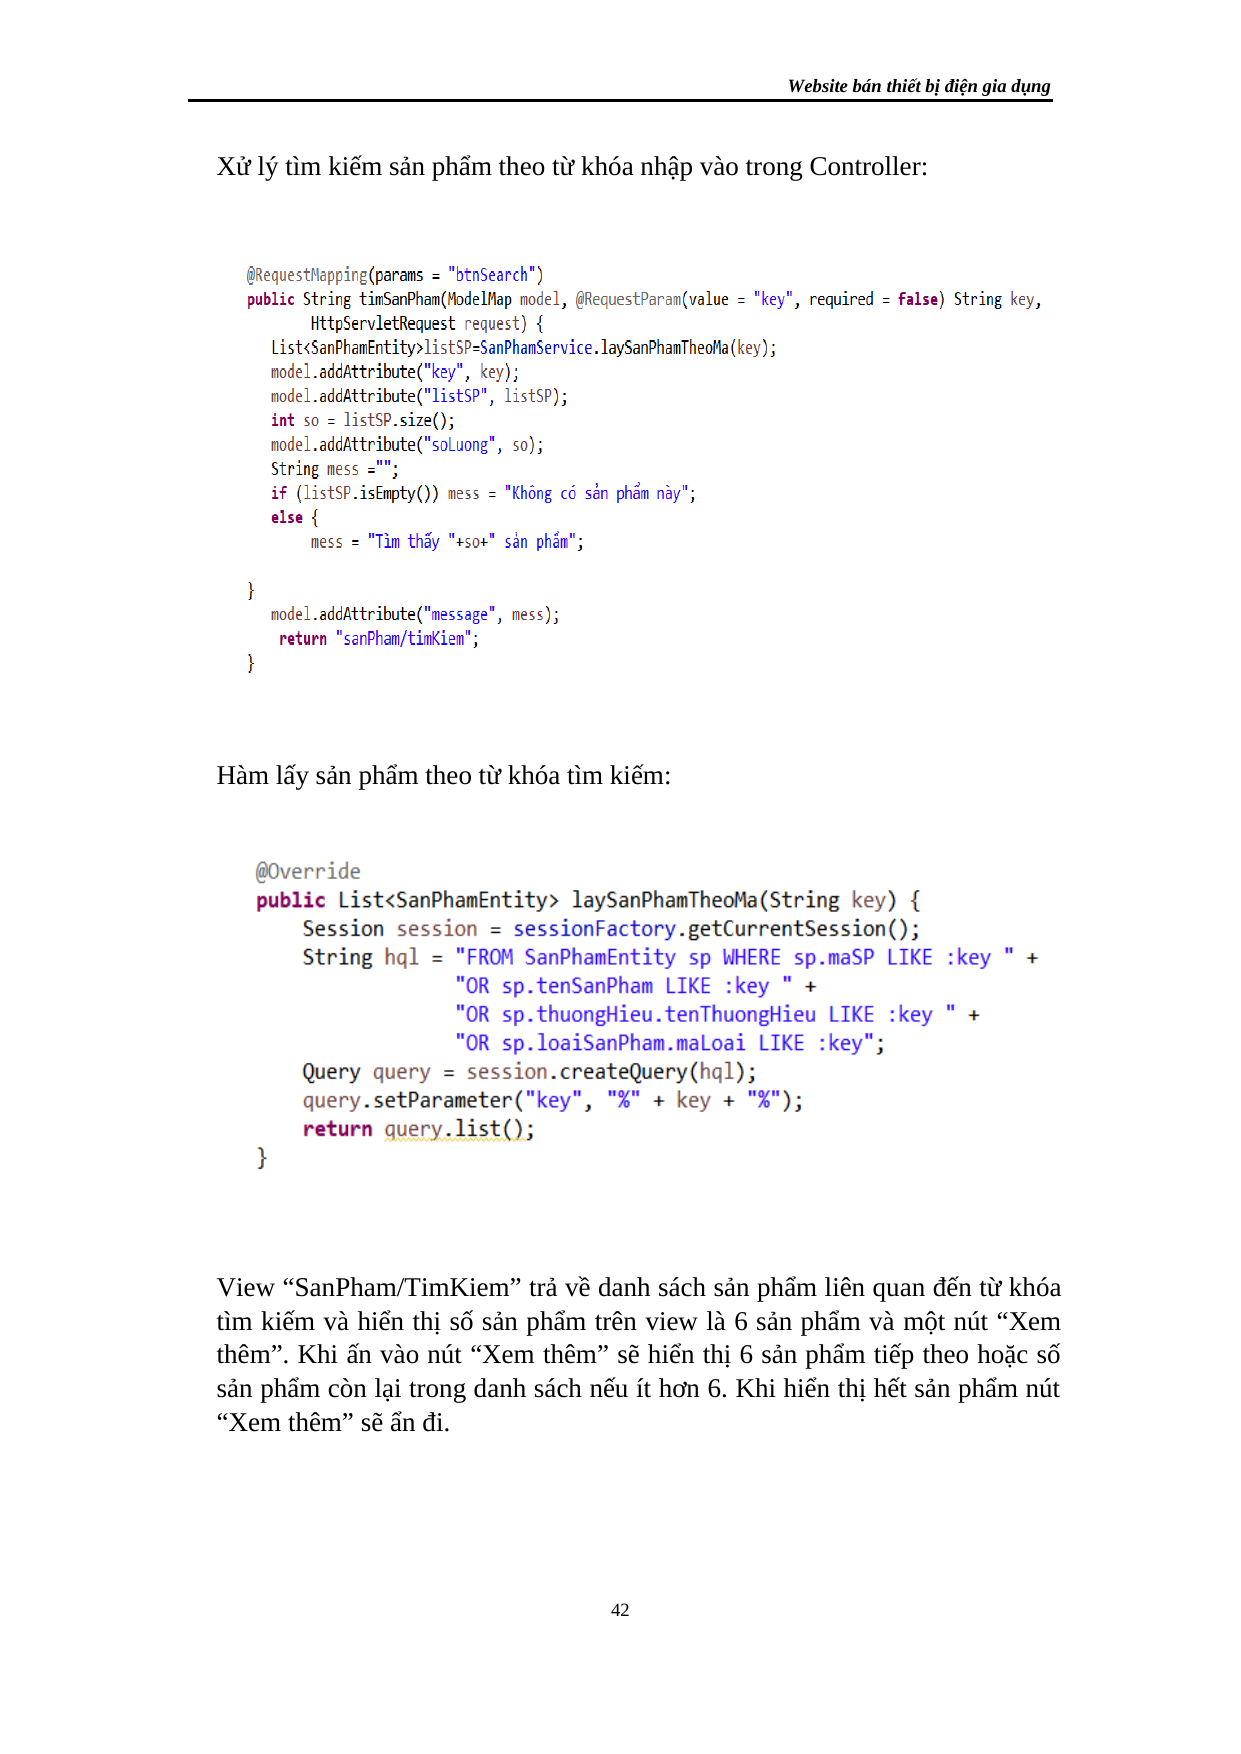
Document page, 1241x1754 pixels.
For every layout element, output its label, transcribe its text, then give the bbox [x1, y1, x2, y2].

text Xử lý tìm kiếm sản phẩm theo từ khóa nhập vào trong Controller: [216, 150, 1062, 181]
list Hàm lấy sản phẩm theo từ khóa tìm kiếm: [216, 759, 1062, 791]
picture [216, 250, 1125, 690]
list View “SanPham/TimKiem” trả về danh sách sản phẩm liên quan đến từ khóa tìm kiếm và hiển thị số sản phẩm trên view là 6 sản phẩm và một nút “Xem thêm”. Khi ấn vào nút “Xem thêm” sẽ hiển thị 6 sản phẩm tiếp theo hoặc số sản phẩm còn lại trong danh sách nếu ít hơn 6. Khi hiển thị hết sản phẩm nút “Xem thêm” sẽ ẩn đi. [216, 1271, 1062, 1437]
picture [216, 859, 1129, 1202]
